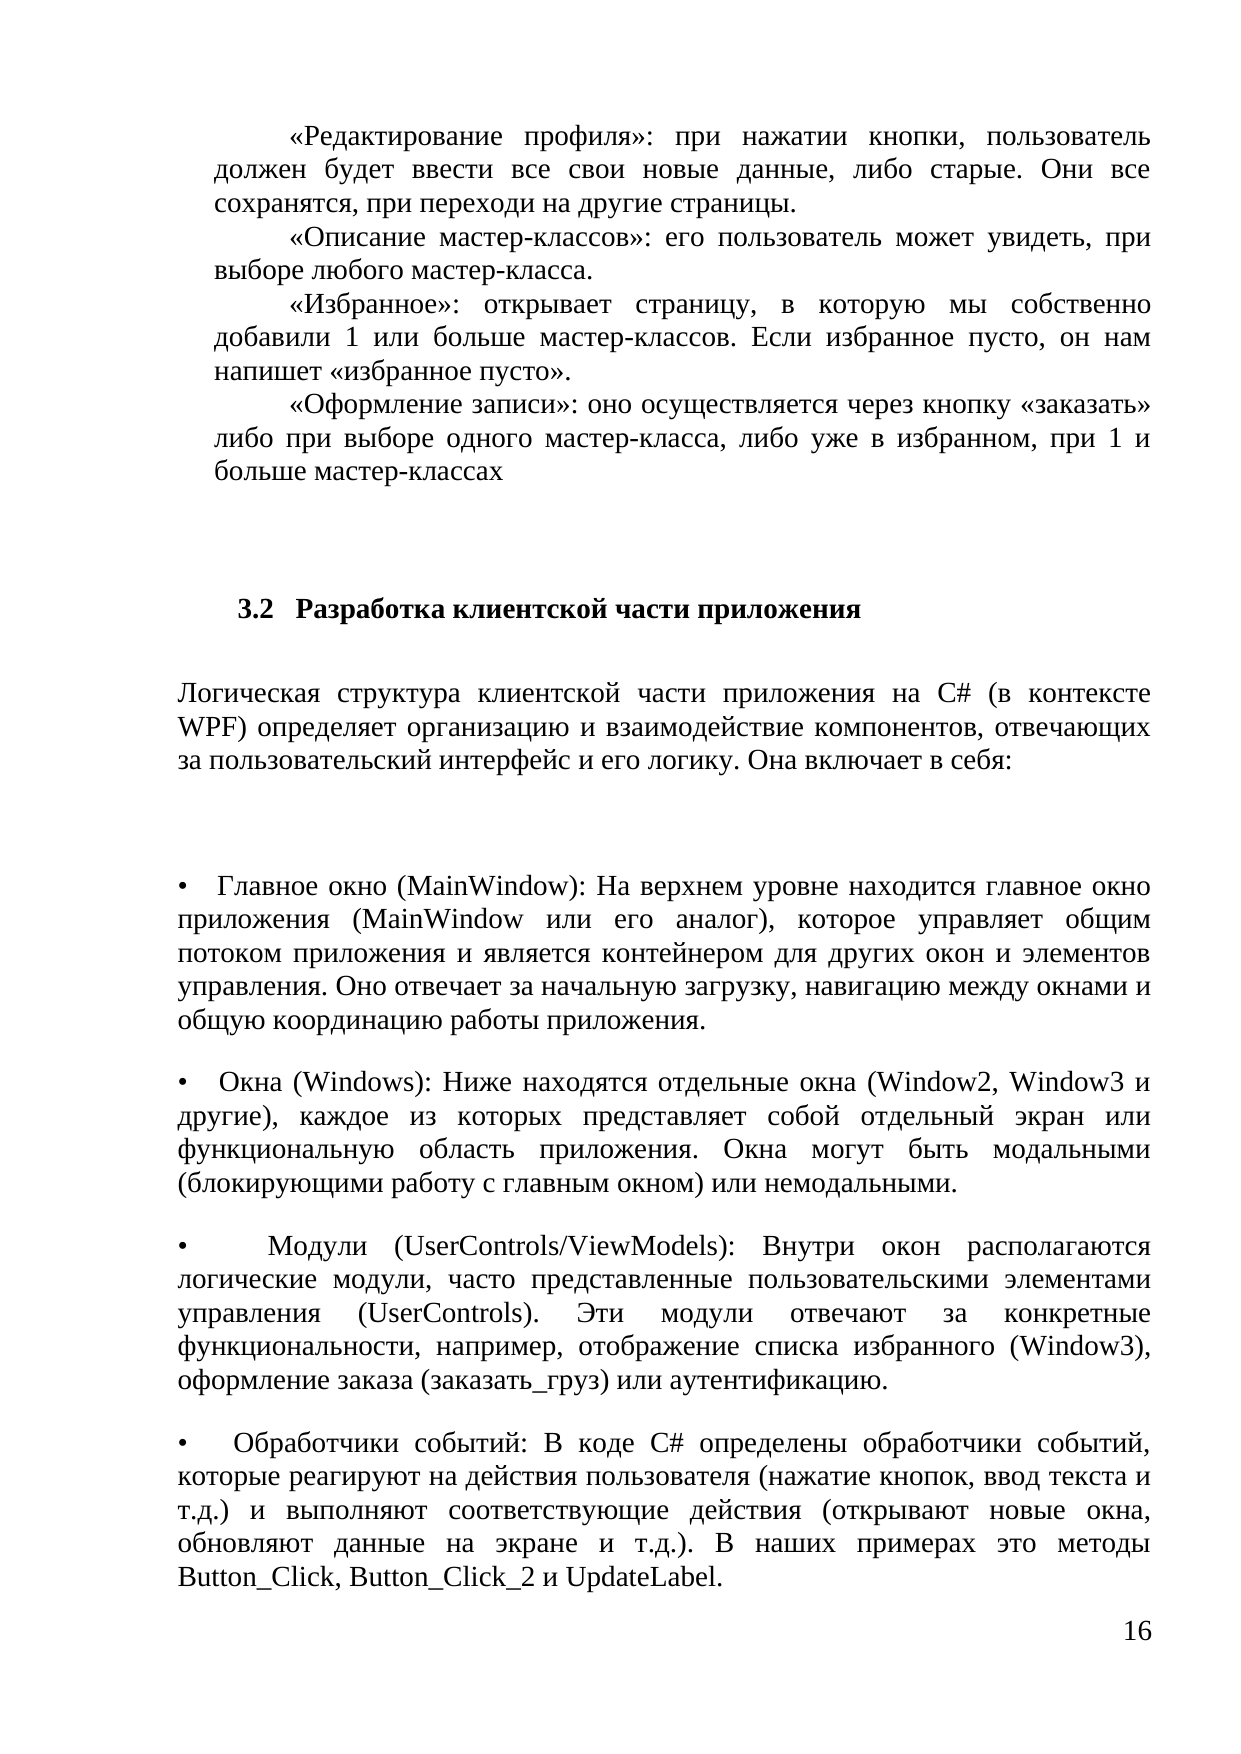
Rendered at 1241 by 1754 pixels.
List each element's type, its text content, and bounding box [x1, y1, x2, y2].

text «Описание мастер-классов»: его пользователь может увидеть, при выборе любого мастер-класса. [214, 219, 1152, 286]
text • Обработчики событий: В коде C# определены обработчики событий, которые реагируют на действия пользователя (нажатие кнопок, ввод текста и т.д.) и выполняют соответствующие действия (открывают новые окна, обновляют данные на экране и т.д.). В наших примерах это методы Button_Click, Button_Click_2 и UpdateLabel. [177, 1425, 1152, 1592]
text • Модули (UserControls/ViewModels): Внутри окон располагаются логические модули, часто представленные пользовательскими элементами управления (UserControls). Эти модули отвечают за конкретные функциональности, например, отображение списка избранного (Window3), оформление заказа (заказать_груз) или аутентификацию. [177, 1228, 1152, 1396]
text «Оформление записи»: оно осуществляется через кнопку «заказать» либо при выборе одного мастер-класса, либо уже в избранном, при 1 и больше мастер-классах [214, 386, 1152, 487]
text • Главное окно (MainWindow): На верхнем уровне находится главное окно приложения (MainWindow или его аналог), которое управляет общим потоком приложения и является контейнером для других окон и элементов управления. Оно отвечает за начальную загрузку, навигацию между окнами и общую координацию работы приложения. [177, 868, 1152, 1035]
text «Избранное»: открывает страницу, в которую мы собственно добавили 1 или больше мастер-классов. Если избранное пусто, он нам напишет «избранное пусто». [214, 286, 1152, 386]
text Логическая структура клиентской части приложения на C# (в контексте WPF) определяет организацию и взаимодействие компонентов, отвечающих за пользовательский интерфейс и его логику. Она включает в себя: [177, 675, 1152, 776]
text «Редактирование профиля»: при нажатии кнопки, пользователь должен будет ввести все свои новые данные, либо старые. Они все сохранятся, при переходи на другие страницы. [214, 118, 1152, 219]
text • Окна (Windows): Ниже находятся отдельные окна (Window2, Window3 и другие), каждое из которых представляет собой отдельный экран или функциональную область приложения. Окна могут быть модальными (блокирующими работу с главным окном) или немодальными. [177, 1064, 1152, 1199]
subtitle Разработка клиентской части приложения [237, 592, 1152, 625]
